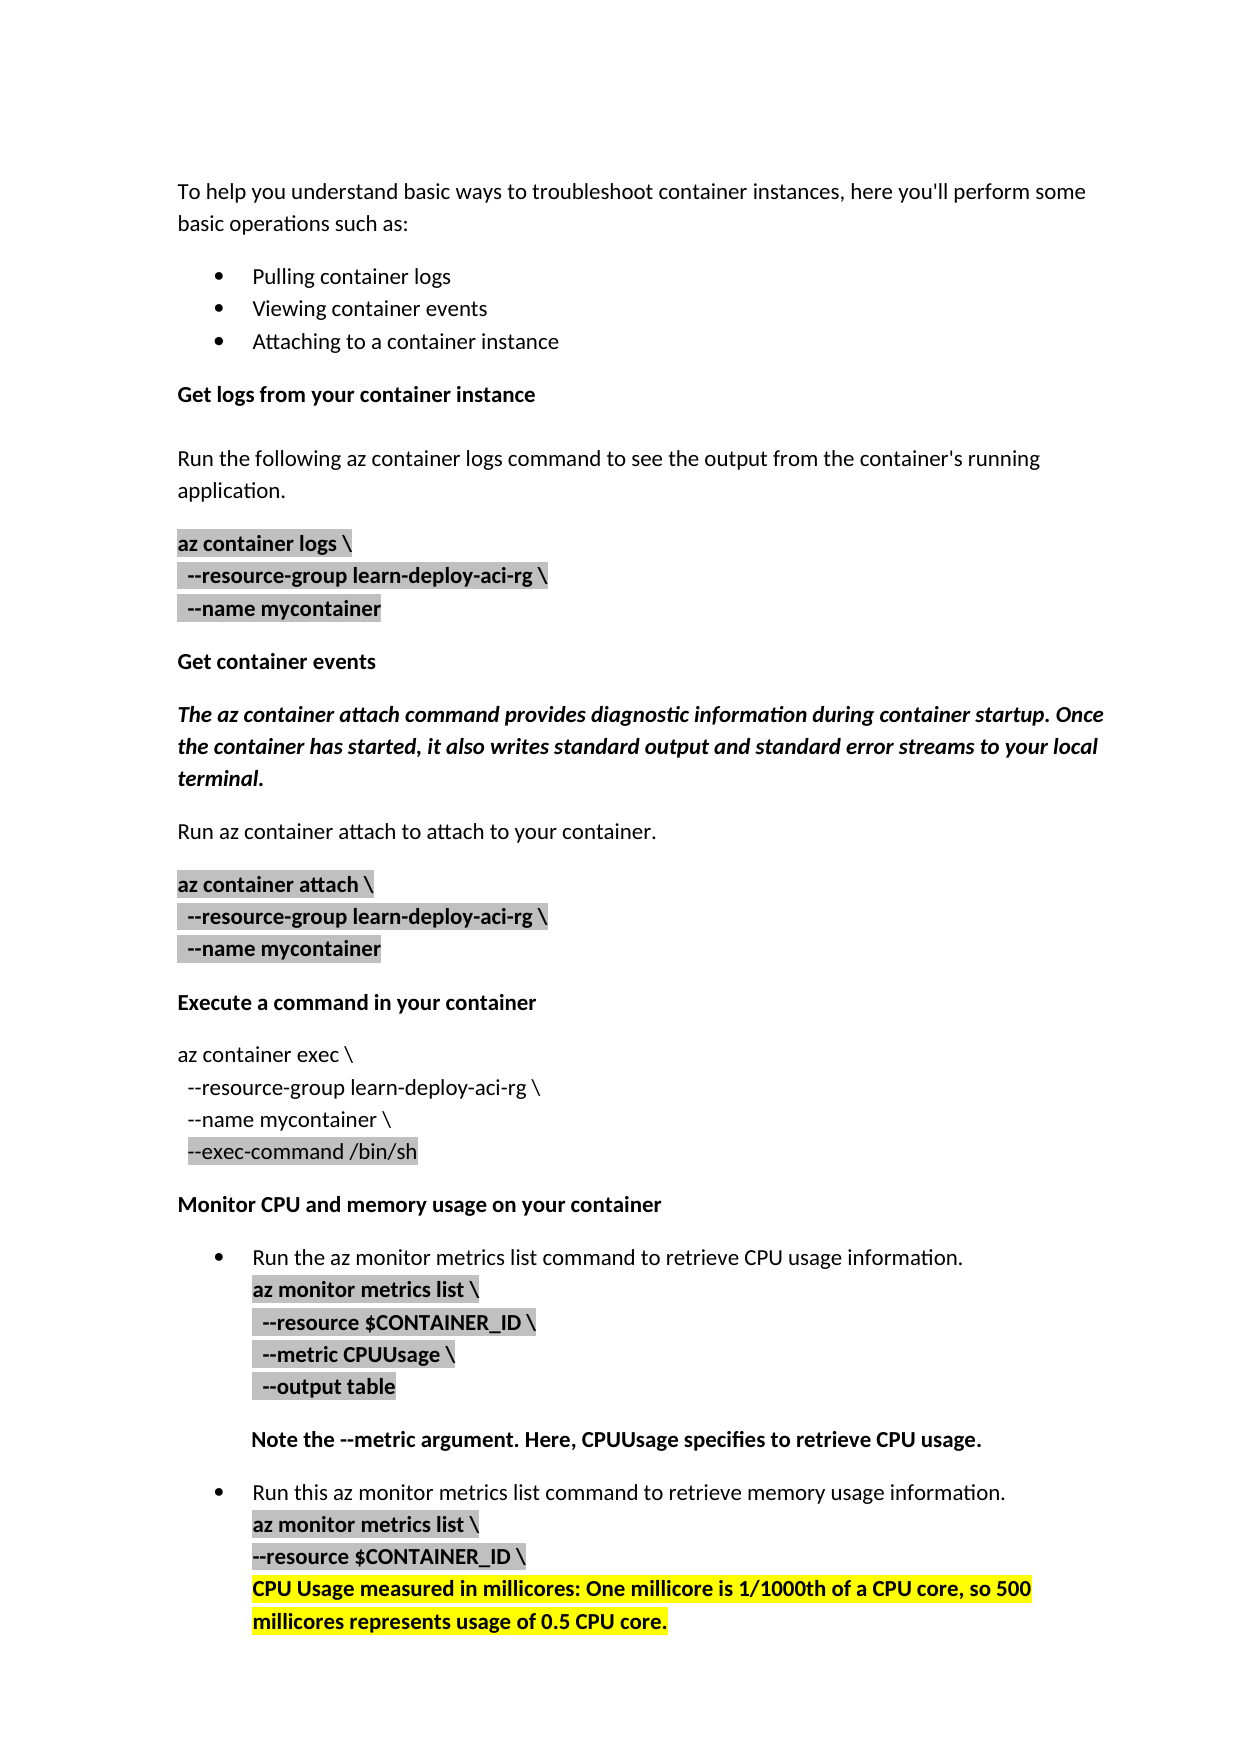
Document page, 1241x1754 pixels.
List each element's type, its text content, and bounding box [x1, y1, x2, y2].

list Attaching to a container instance [215, 327, 1122, 355]
list az monitor metrics list \ --resource $CONTAINER_ID \ --metric CPUUsage \ --output table [252, 1275, 1122, 1400]
list Run the az monitor metrics list command to retrieve CPU usage information. [215, 1243, 1122, 1271]
list Viewing container events [215, 294, 1122, 323]
text Note the --metric argument. Here, CPUUsage specifies to retrieve CPU usage. [177, 1425, 1122, 1453]
text Monitor CPU and memory usage on your container [177, 1190, 1122, 1218]
text Get logs from your container instance Run the following az container logs command to see the output from the container's running application. [177, 380, 1122, 504]
list az monitor metrics list \ --resource $CONTAINER_ID \ [252, 1510, 1122, 1570]
text Get container events [177, 647, 1122, 675]
text az container exec \ --resource-group learn-deploy-aci-rg \ --name mycontainer \ --exec-command /bin/sh [177, 1041, 1122, 1165]
text The az container attach command provides diagnostic information during container startup. Once the container has started, it also writes standard output and standard error streams to your local terminal. [177, 700, 1122, 792]
list Run this az monitor metrics list command to retrieve memory usage information. [215, 1478, 1122, 1506]
text To help you understand basic ways to troubleshoot container instances, here you'll perform some basic operations such as: [177, 177, 1122, 237]
text az container attach \ --resource-group learn-deploy-aci-rg \ --name mycontainer [177, 870, 1122, 963]
text Run az container attach to attach to your container. [177, 817, 1122, 845]
text Execute a command in your container [177, 988, 1122, 1016]
list Pulling container logs [215, 262, 1122, 290]
text az container logs \ --resource-group learn-deploy-aci-rg \ --name mycontainer [177, 529, 1122, 622]
list CPU Usage measured in millicores: One millicore is 1/1000th of a CPU core, so 500 millicores represents usage of 0.5 CPU core. [252, 1574, 1122, 1635]
